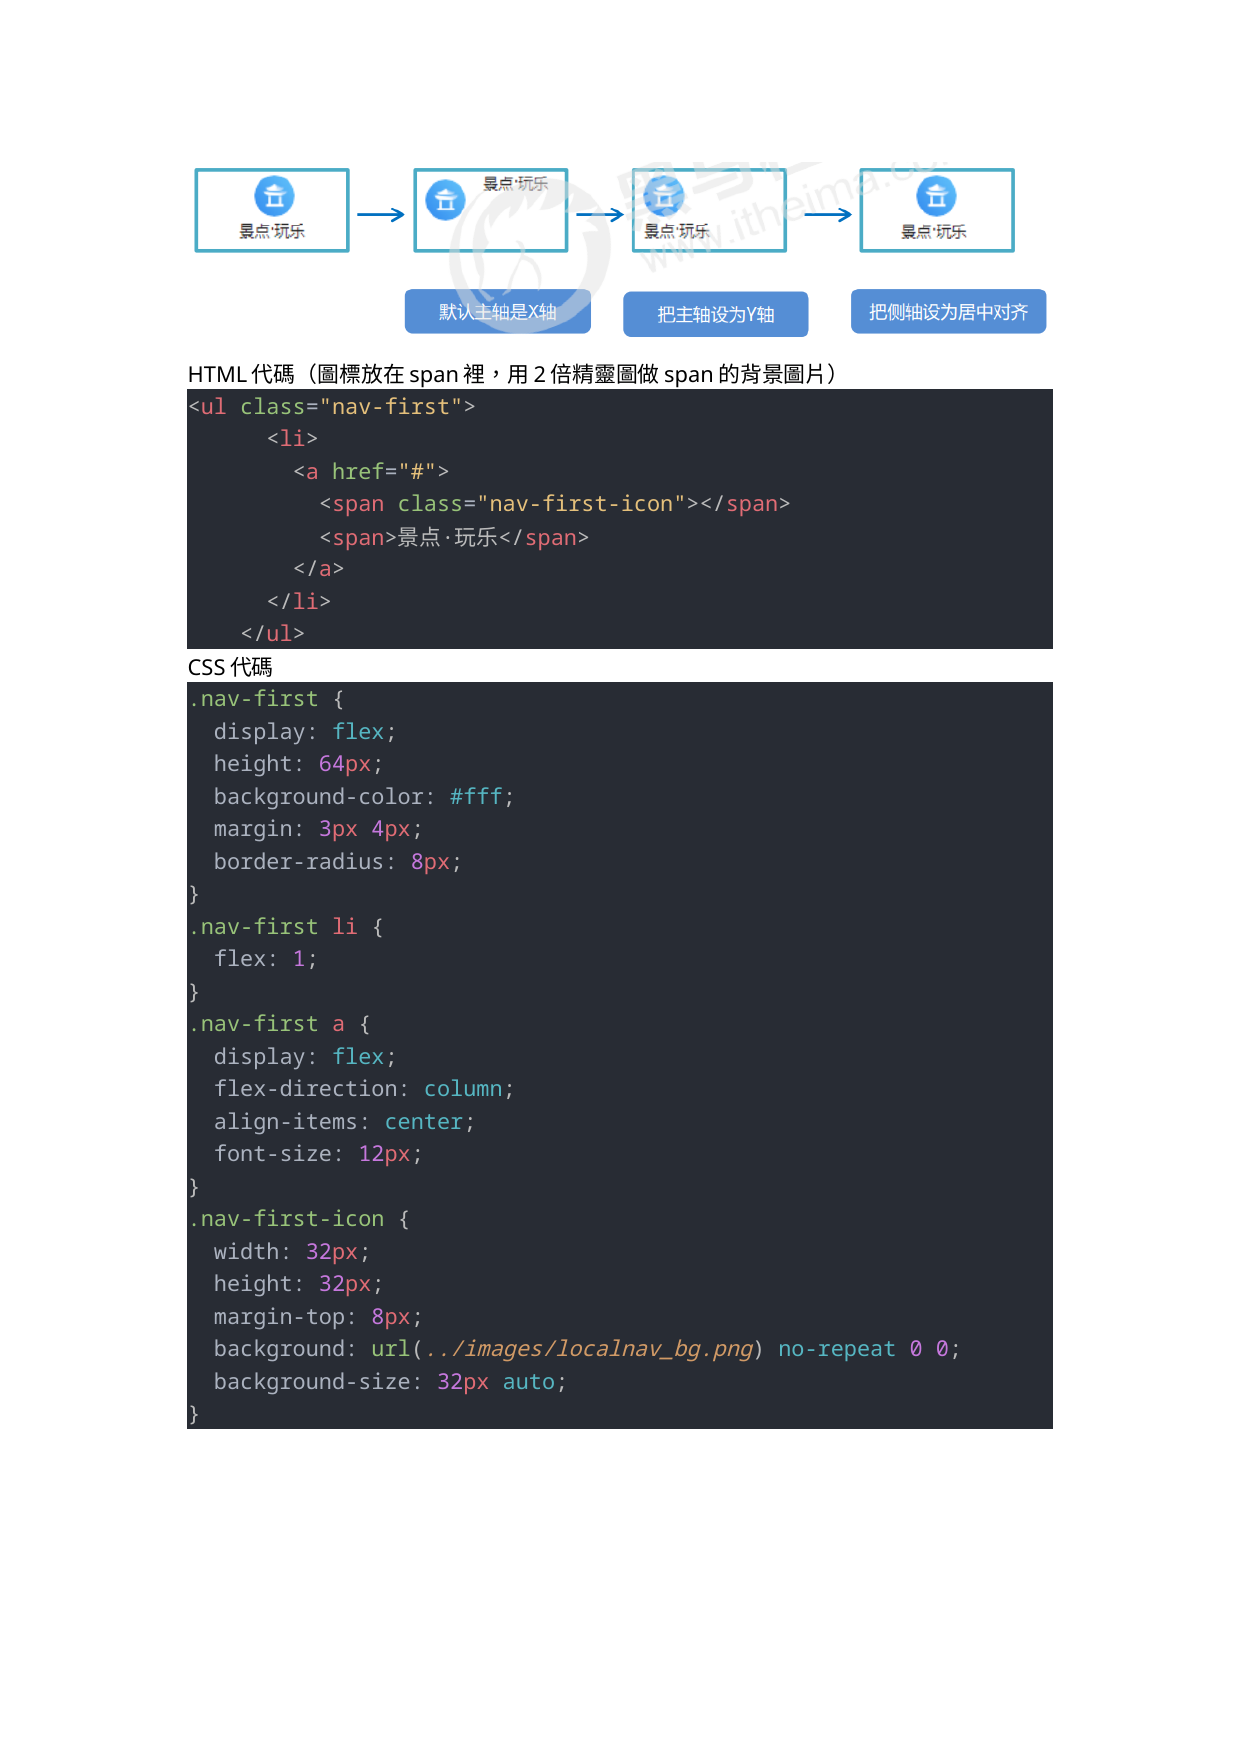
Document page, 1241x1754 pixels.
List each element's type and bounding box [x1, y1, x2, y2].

picture [187, 162, 1053, 339]
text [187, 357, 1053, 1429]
